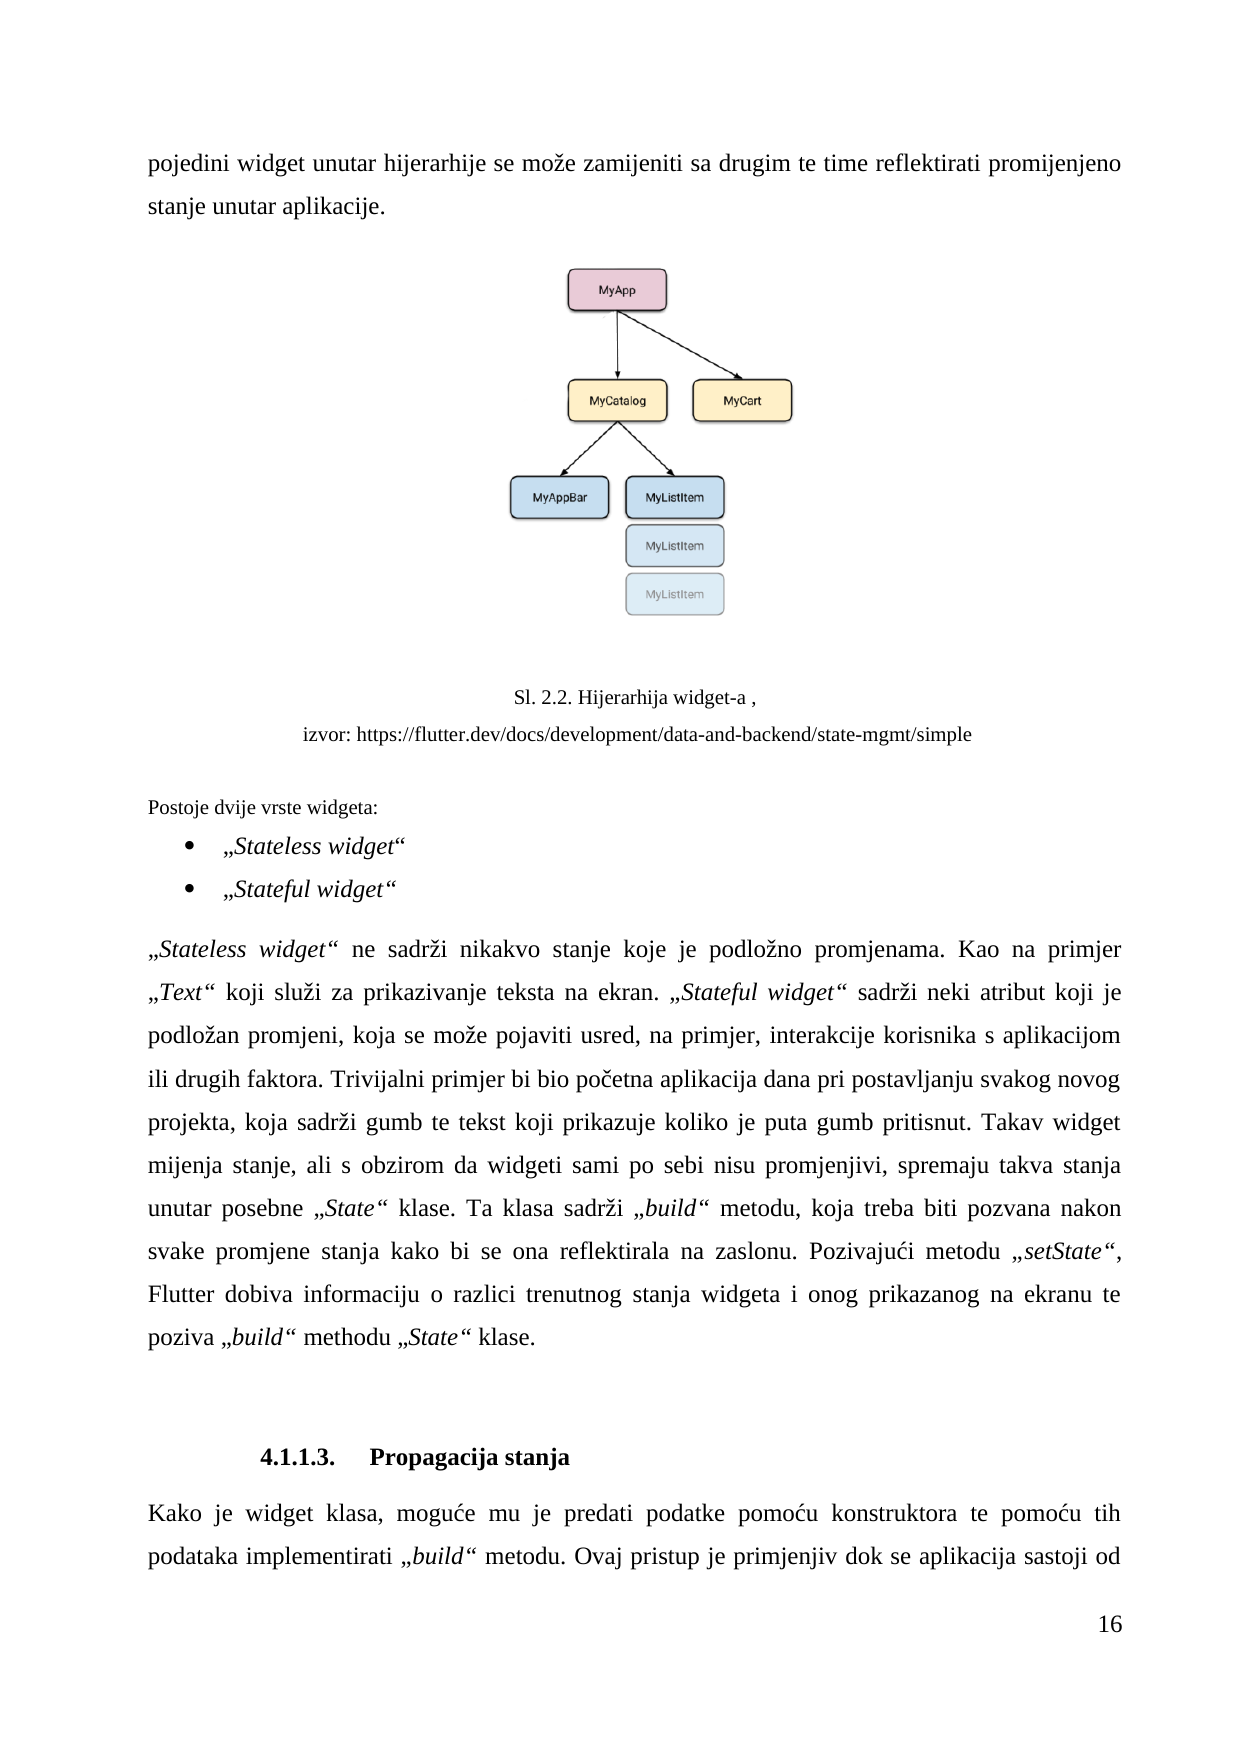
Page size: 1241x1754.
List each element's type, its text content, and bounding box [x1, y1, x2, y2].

text izvor: https://flutter.dev/docs/development/data-and-backend/state-mgmt/simple [148, 722, 1122, 746]
text Sl. 2.2. Hijerarhija widget-a , [148, 685, 1122, 709]
list „Stateless widget“ [185, 831, 1122, 860]
subtitle Propagacija stanja [260, 1442, 1122, 1471]
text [148, 1498, 1122, 1569]
text Postoje dvije vrste widgeta: [148, 795, 1122, 819]
text „Stateless widget“ ne sadrži nikakvo stanje koje je podložno promjenama. Kao na primjer „Text“ koji služi za prikazivanje teksta na ekran. „Stateful widget“ sadrži neki atribut koji je podložan promjeni, koja se može pojaviti usred, na primjer, interakcije korisnika s aplikacijom ili drugih faktora. Trivijalni primjer bi bio početna aplikacija dana pri postavljanju svakog novog projekta, koja sadrži gumb te tekst koji prikazuje koliko je puta gumb pritisnut. Takav widget mijenja stanje, ali s obzirom da widgeti sami po sebi nisu promjenjivi, spremaju takva stanja unutar posebne „State“ klase. Ta klasa sadrži „build“ metodu, koja treba biti pozvana nakon svake promjene stanja kako bi se ona reflektirala na zaslonu. Pozivajući metodu „setState“, Flutter dobiva informaciju o razlici trenutnog stanja widgeta i onog prikazanog na ekranu te poziva „build“ methodu „State“ klase. [148, 934, 1122, 1351]
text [148, 148, 1122, 219]
picture [401, 250, 906, 655]
list „Stateful widget“ [185, 874, 1122, 903]
